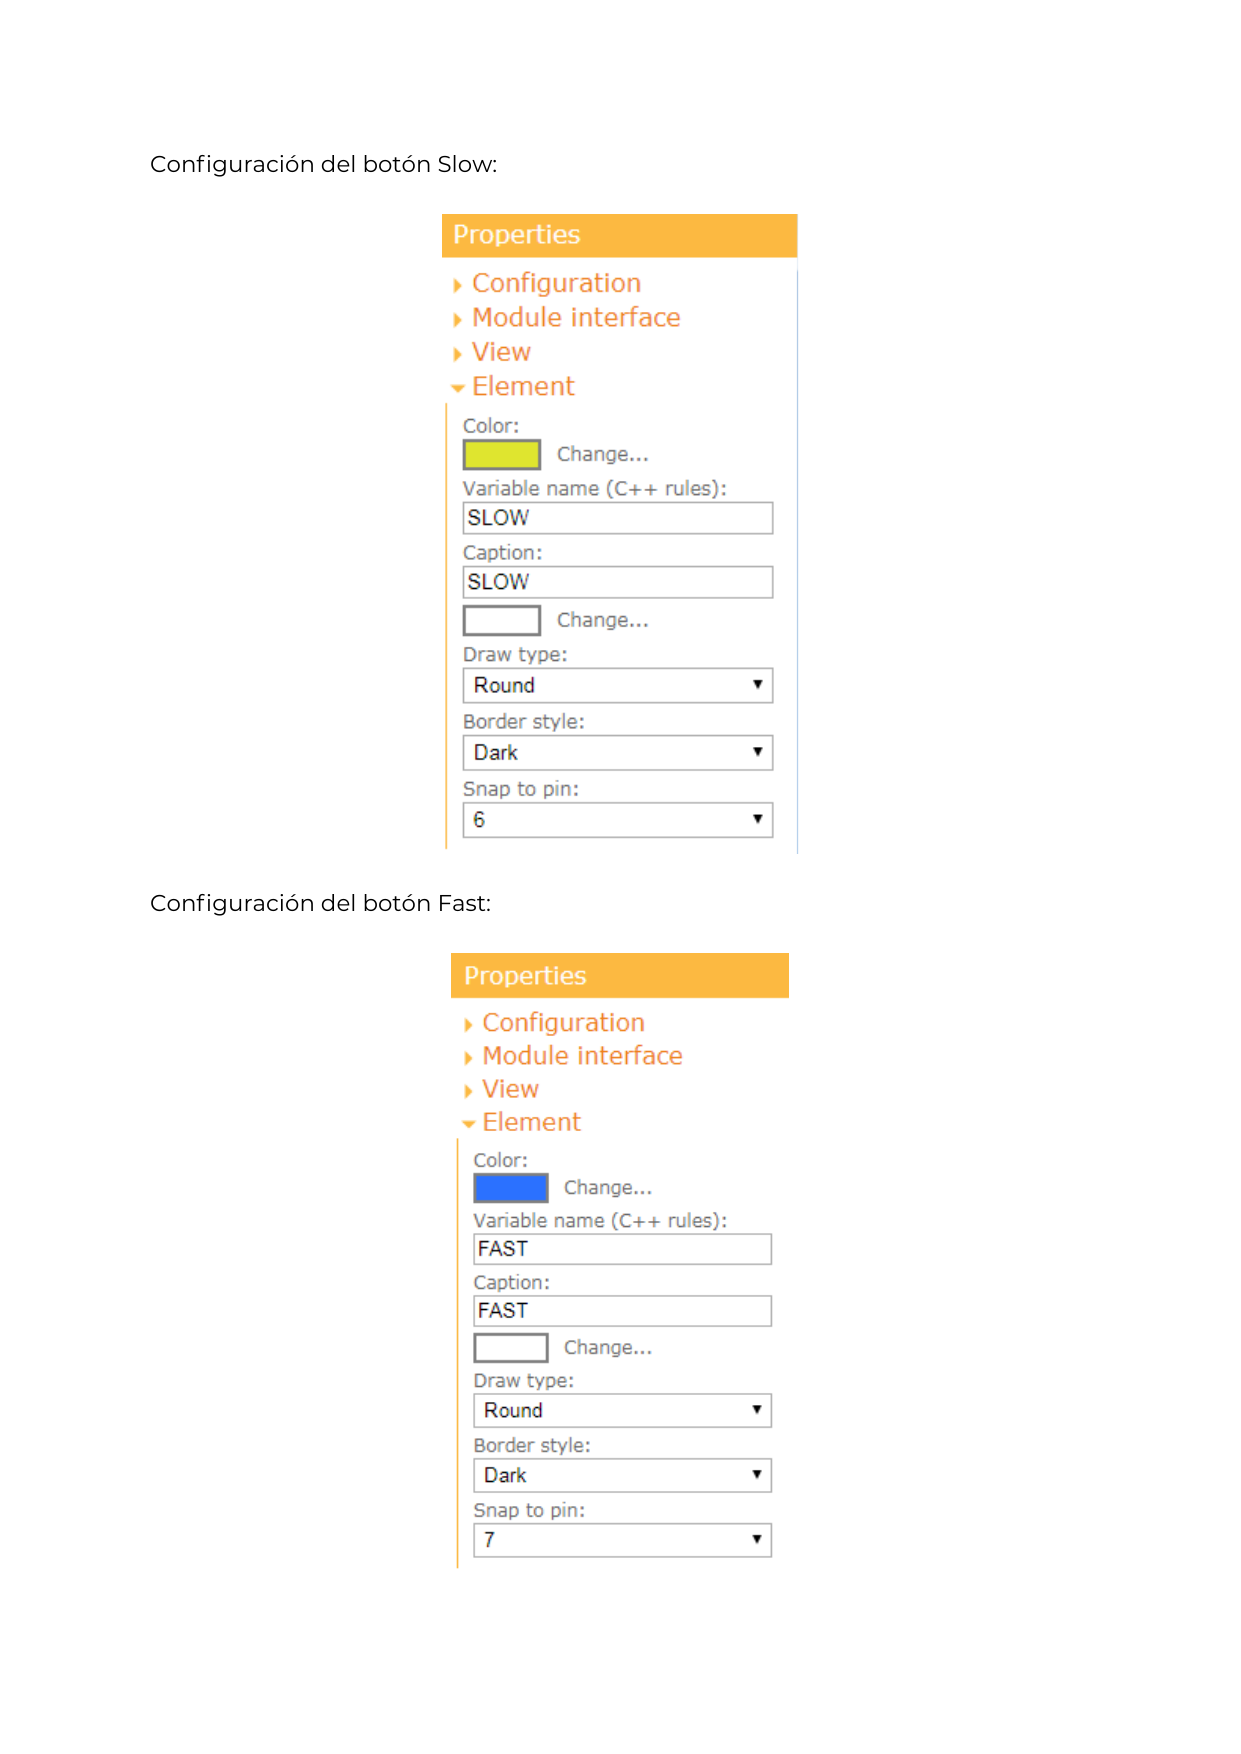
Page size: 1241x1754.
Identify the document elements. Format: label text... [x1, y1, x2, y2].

text Configuración del botón Fast: [150, 889, 1090, 917]
picture [451, 953, 789, 1573]
text Configuración del botón Slow: [150, 150, 1090, 178]
picture [442, 214, 799, 854]
